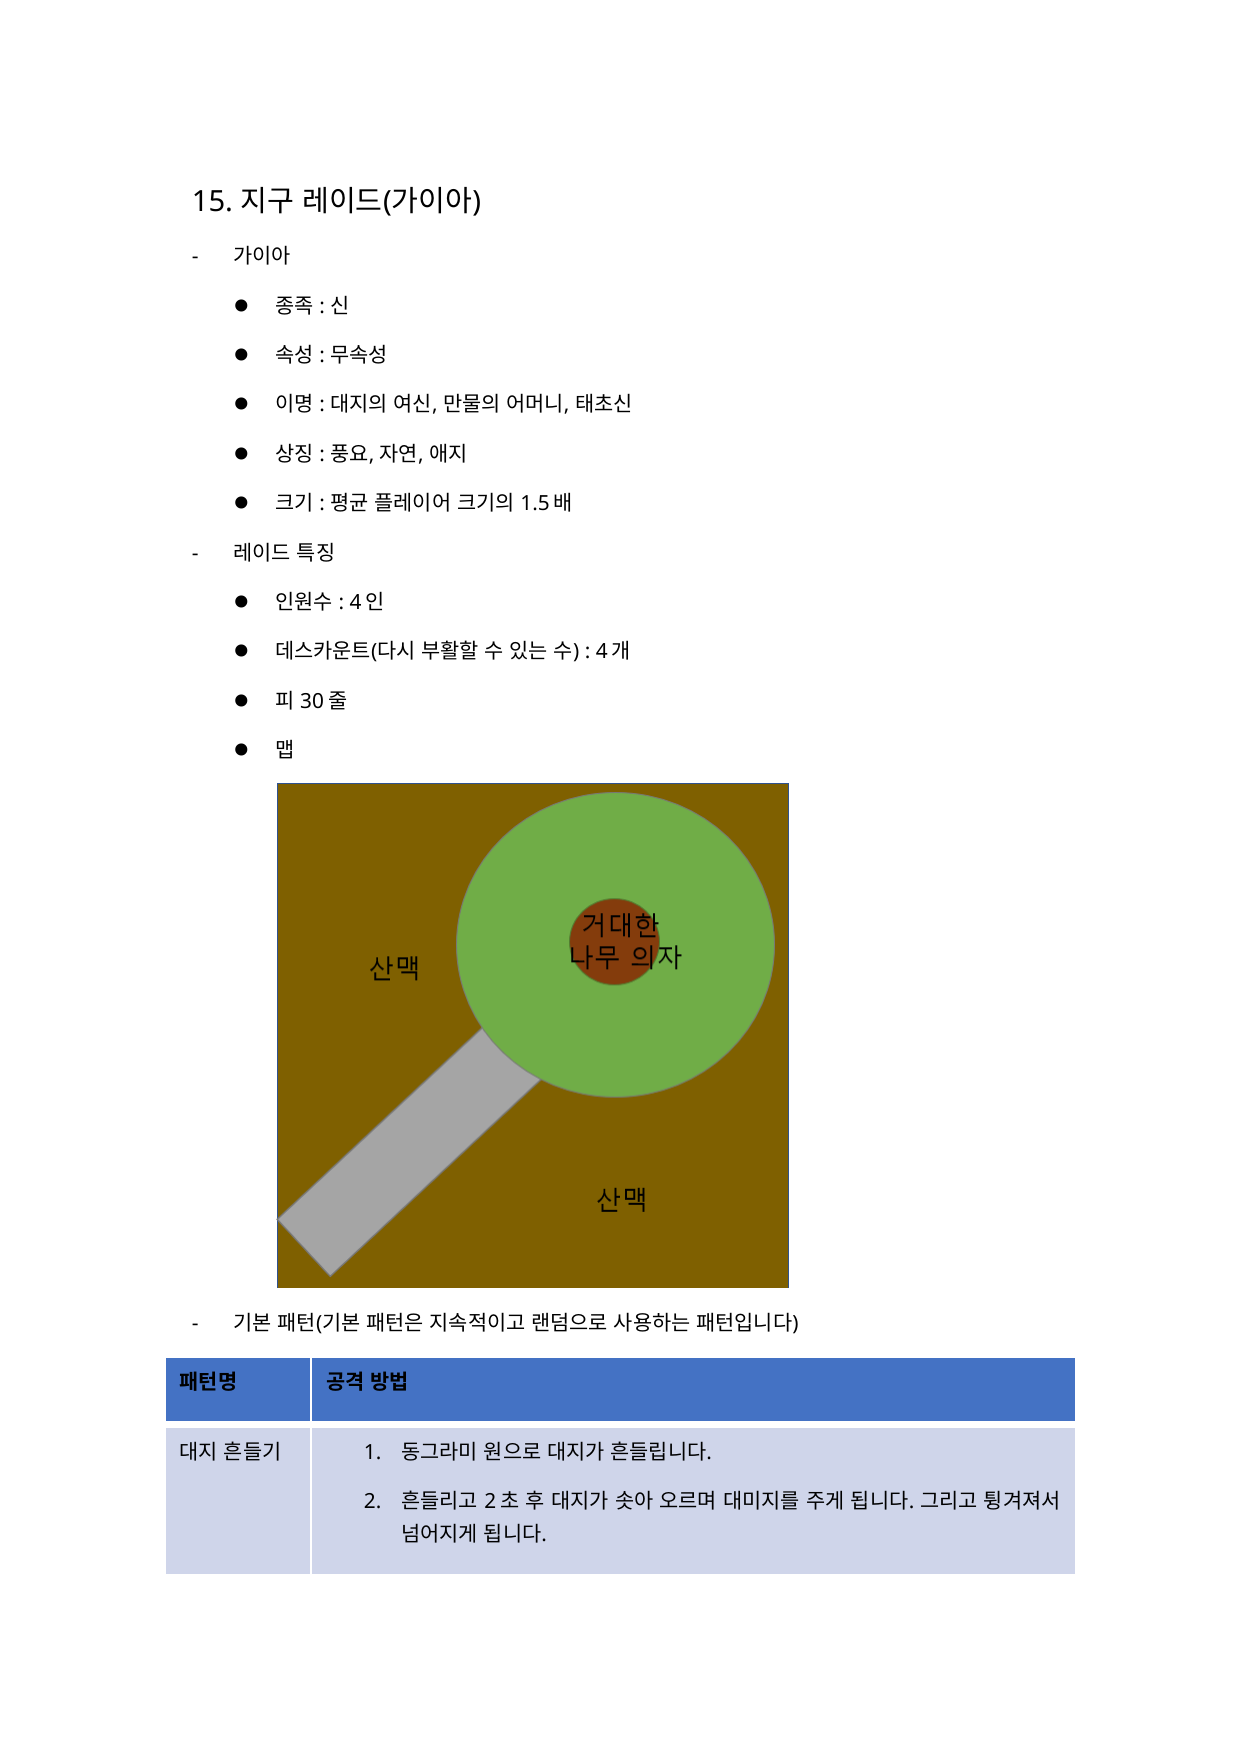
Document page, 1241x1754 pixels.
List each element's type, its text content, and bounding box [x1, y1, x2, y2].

list 속성 : 무속성 [233, 338, 1090, 369]
table_cell 동그라미 원으로 대지가 흔들립니다. 흔들리고 2초 후 대지가 솟아 오르며 대미지를 주게 됩니다. 그리고 튕겨져서 넘어지게 됩니다. [312, 1428, 1075, 1574]
list 이명 : 대지의 여신, 만물의 어머니, 태초신 [233, 388, 1090, 418]
list 상징 : 풍요, 자연, 애지 [233, 437, 1090, 467]
subtitle 15. 지구 레이드(가이아) [192, 177, 1090, 219]
table_cell 대지 흔들기 [166, 1428, 310, 1574]
list 레이드 특징 [192, 536, 1090, 566]
list 인원수 : 4인 [233, 585, 1090, 616]
picture [275, 782, 793, 1288]
list 크기 : 평균 플레이어 크기의 1.5배 [233, 486, 1090, 517]
list 데스카운트(다시 부활할 수 있는 수) : 4개 [233, 634, 1090, 665]
list 가이아 [192, 239, 1090, 270]
list 기본 패턴(기본 패턴은 지속적이고 랜덤으로 사용하는 패턴입니다) [192, 1306, 1090, 1337]
table_header 공격 방법 [312, 1358, 1075, 1421]
list 피 30줄 [233, 684, 1090, 714]
list 종족 : 신 [233, 289, 1090, 319]
table_header 패턴명 [166, 1358, 310, 1421]
list 맵 [233, 733, 1090, 763]
